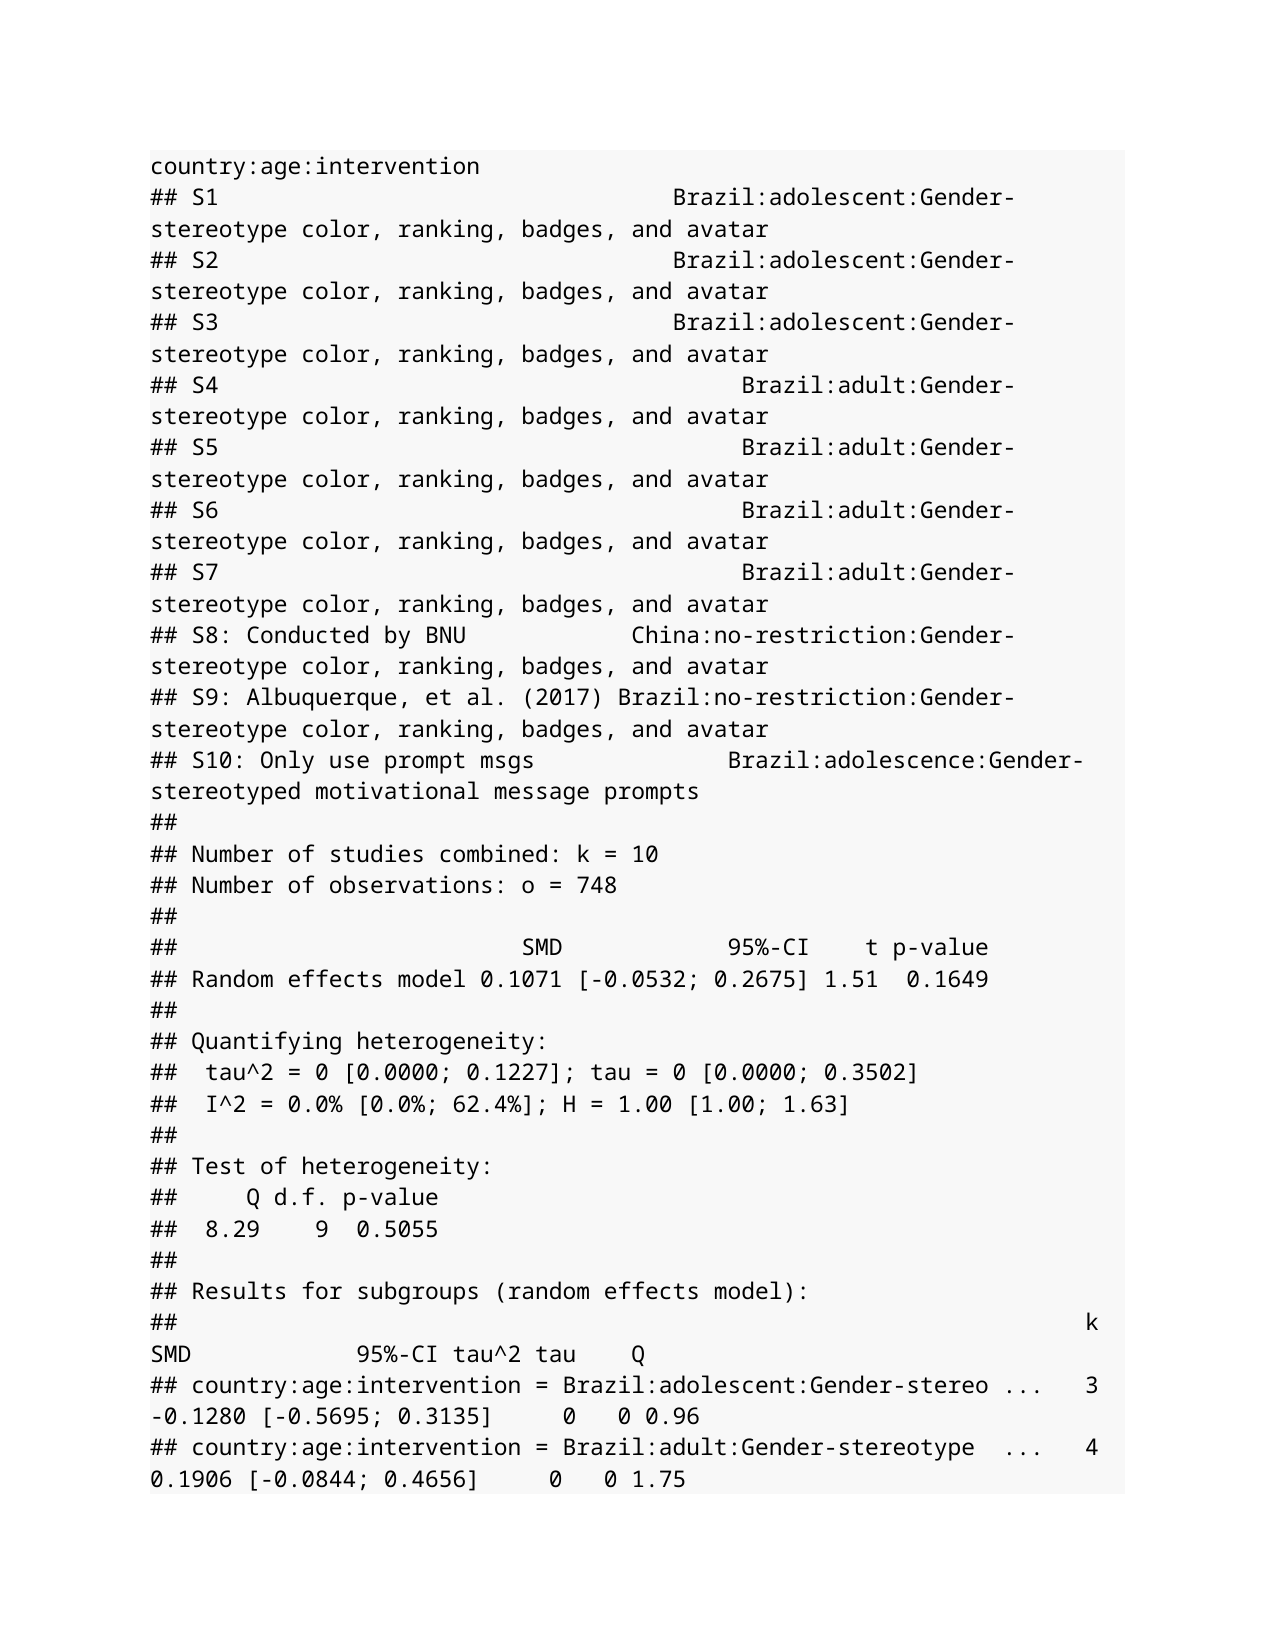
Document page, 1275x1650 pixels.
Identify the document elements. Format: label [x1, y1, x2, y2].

text [150, 150, 1125, 1494]
